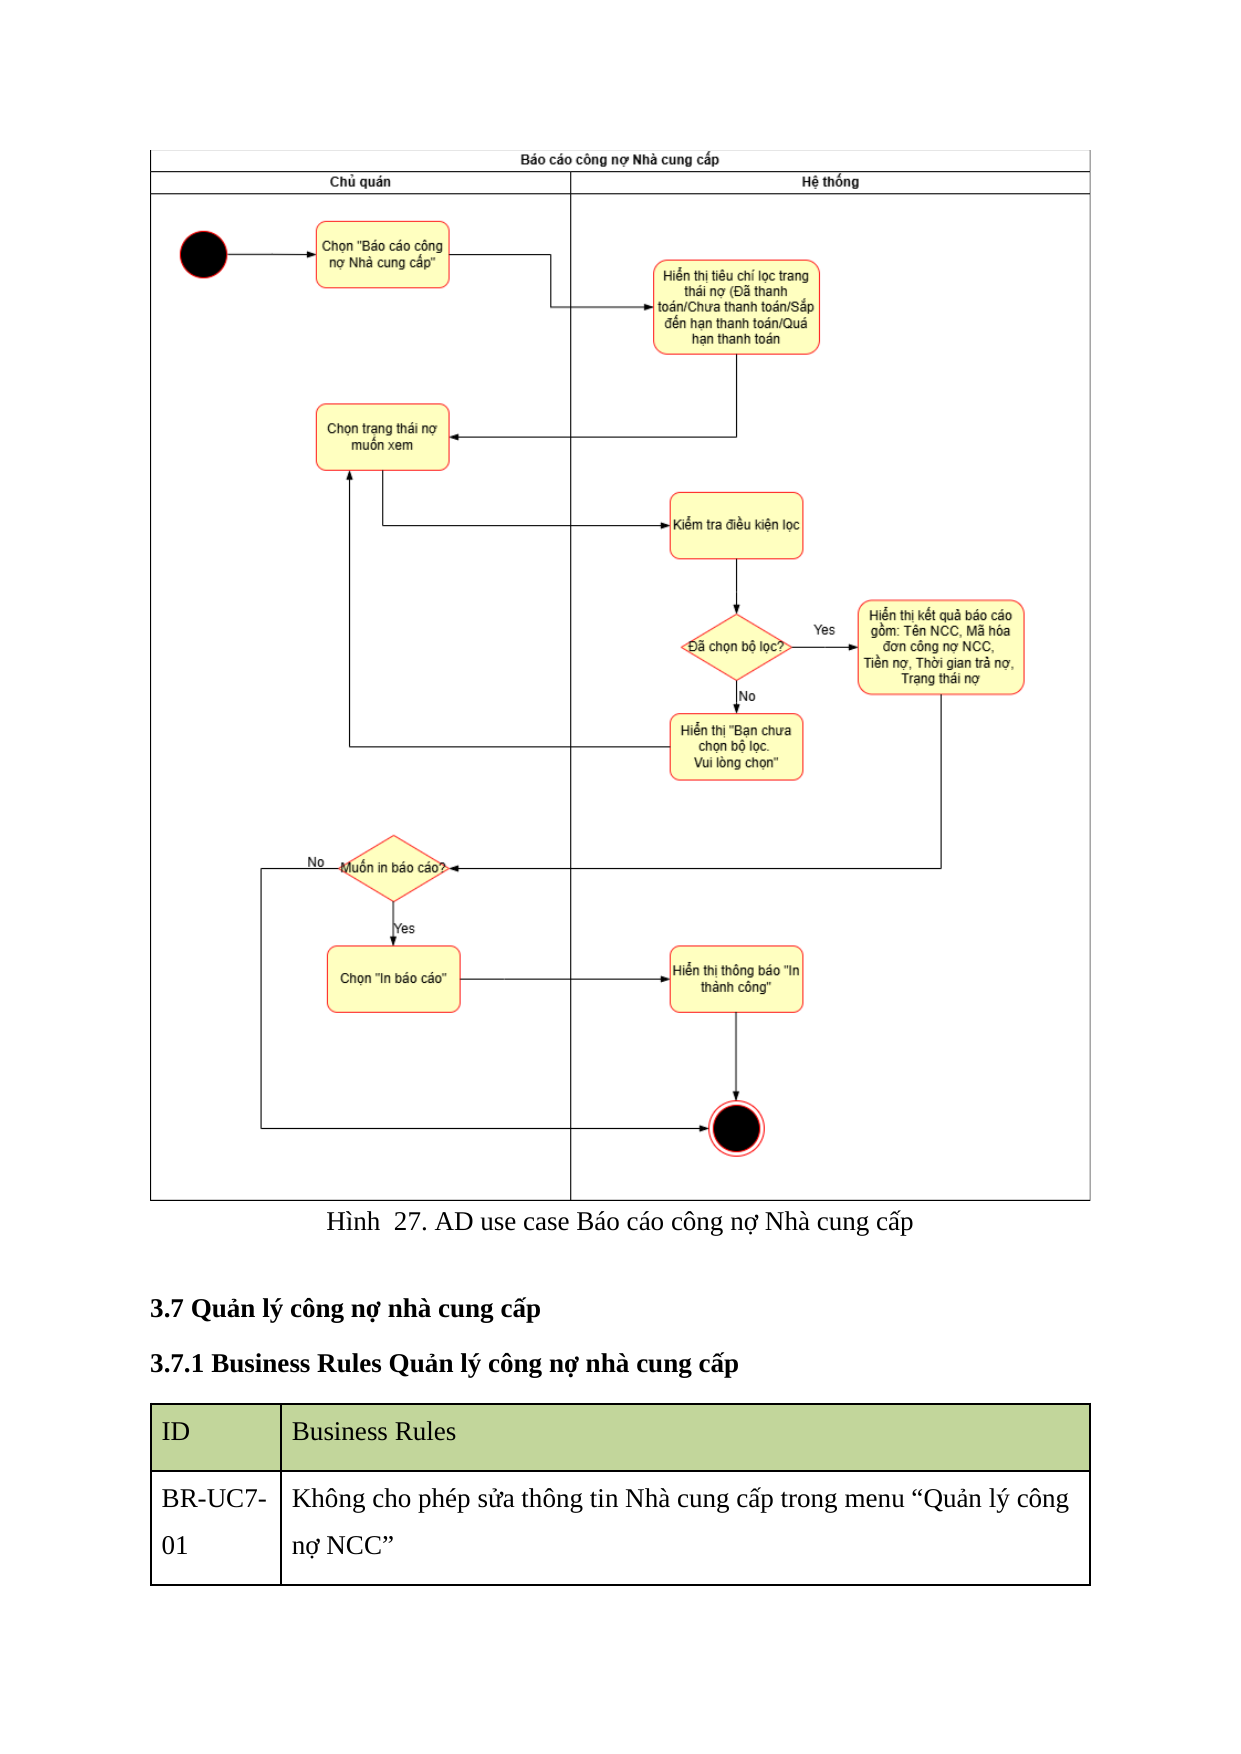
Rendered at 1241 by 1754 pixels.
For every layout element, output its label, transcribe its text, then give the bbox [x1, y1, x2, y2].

text 3.7.1 Business Rules Quản lý công nợ nhà cung cấp [150, 1348, 1090, 1379]
picture [150, 150, 1091, 1201]
table_header Business Rules [282, 1405, 1089, 1470]
table_cell Không cho phép sửa thông tin Nhà cung cấp trong menu “Quản lý công nợ NCC” [282, 1472, 1089, 1584]
table_cell BR-UC7-01 [152, 1472, 280, 1584]
table_header ID [152, 1405, 280, 1470]
text Hình 27. AD use case Báo cáo công nợ Nhà cung cấp [150, 1205, 1090, 1236]
text 3.7 Quản lý công nợ nhà cung cấp [150, 1293, 1090, 1324]
